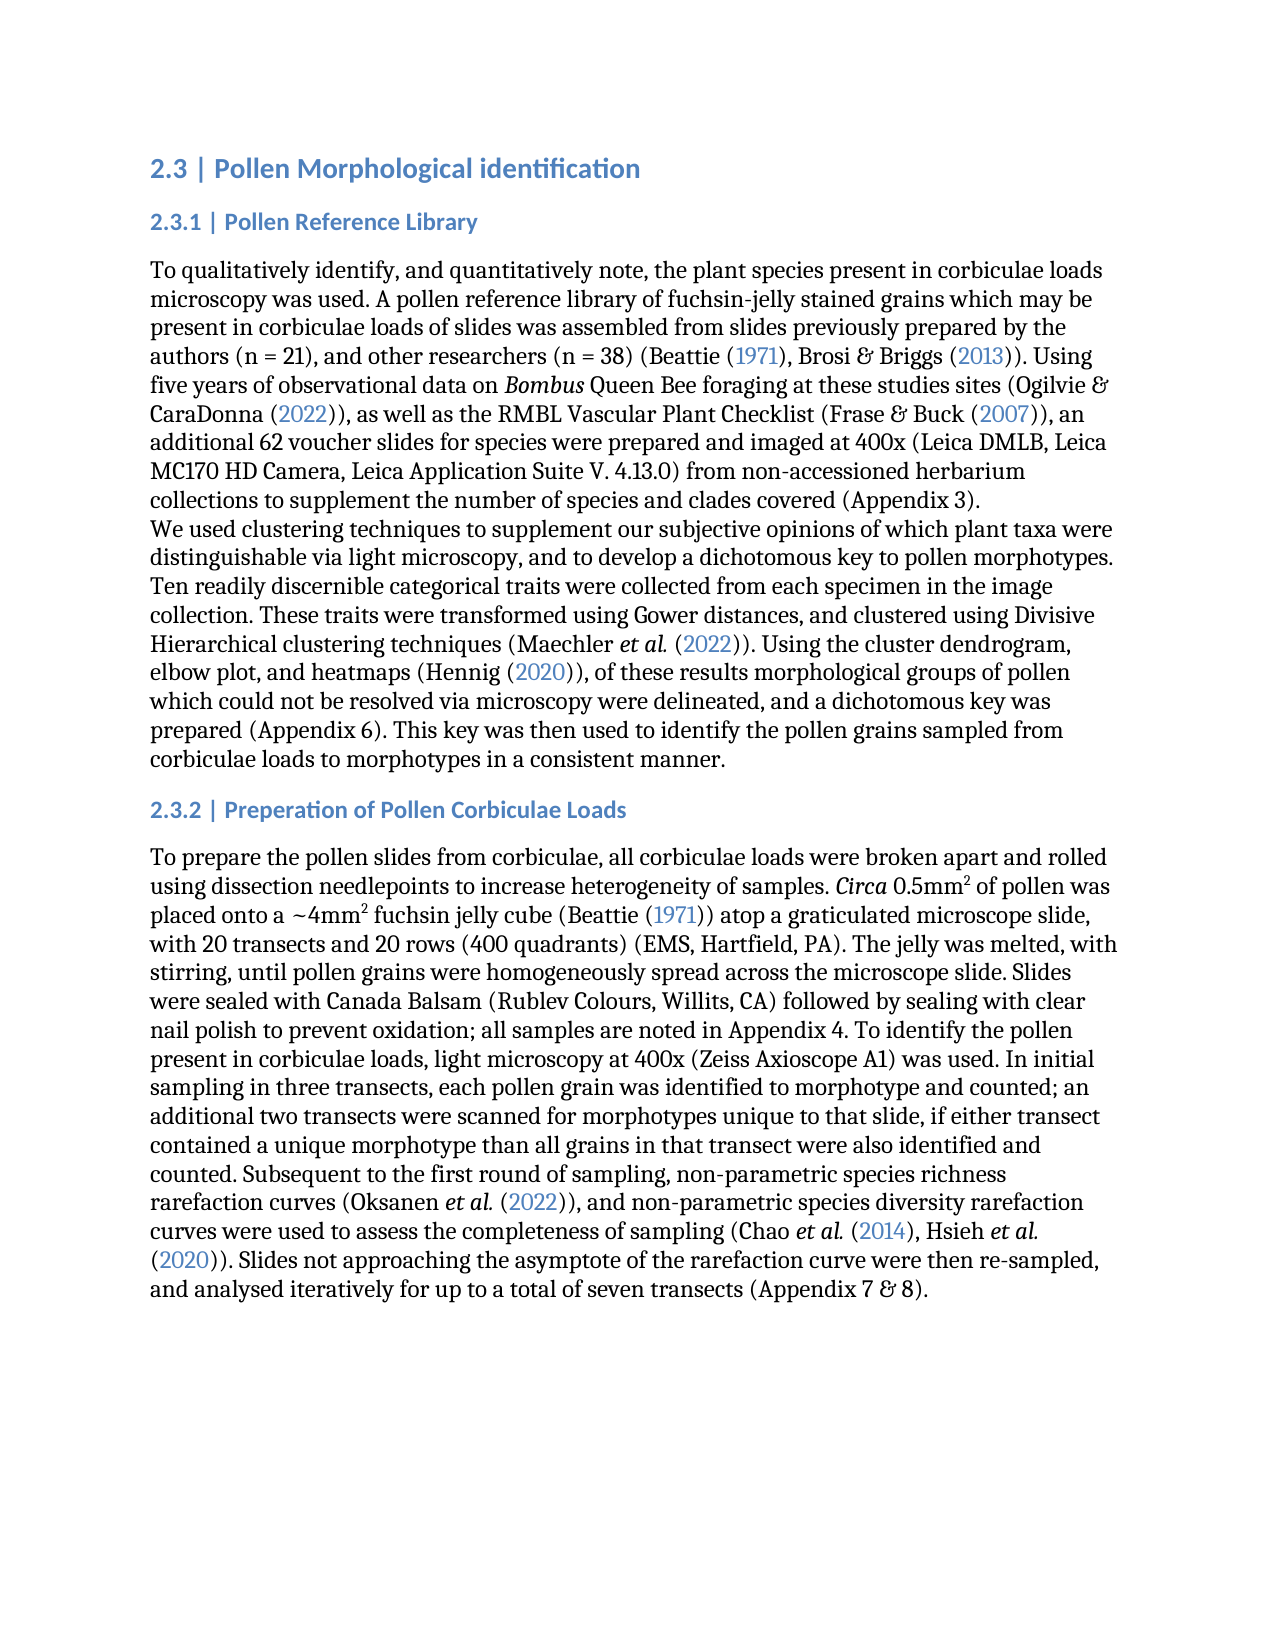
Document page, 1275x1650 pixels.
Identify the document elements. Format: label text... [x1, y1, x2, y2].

subtitle 2.3 | Pollen Morphological identification [150, 150, 1125, 186]
subtitle 2.3.2 | Preperation of Pollen Corbiculae Loads [150, 794, 1125, 824]
text To prepare the pollen slides from corbiculae, all corbiculae loads were broken apart and rolled using dissection needlepoints to increase heterogeneity of samples. Circa 0.5mm2 of pollen was placed onto a ~4mm2 fuchsin jelly cube (Beattie (1971)) atop a graticulated microscope slide, with 20 transects and 20 rows (400 quadrants) (EMS, Hartfield, PA). The jelly was melted, with stirring, until pollen grains were homogeneously spread across the microscope slide. Slides were sealed with Canada Balsam (Rublev Colours, Willits, CA) followed by sealing with clear nail polish to prevent oxidation; all samples are noted in Appendix 4. To identify the pollen present in corbiculae loads, light microscopy at 400x (Zeiss Axioscope A1) was used. In initial sampling in three transects, each pollen grain was identified to morphotype and counted; an additional two transects were scanned for morphotypes unique to that slide, if either transect contained a unique morphotype than all grains in that transect were also identified and counted. Subsequent to the first round of sampling, non-parametric species richness rarefaction curves (Oksanen et al. (2022)), and non-parametric species diversity rarefaction curves were used to assess the completeness of sampling (Chao et al. (2014), Hsieh et al. (2020)). Slides not approaching the asymptote of the rarefaction curve were then re-sampled, and analysed iteratively for up to a total of seven transects (Appendix 7 & 8). [150, 843, 1125, 1303]
subtitle 2.3.1 | Pollen Reference Library [150, 206, 1125, 237]
text To qualitatively identify, and quantitatively note, the plant species present in corbiculae loads microscopy was used. A pollen reference library of fuchsin-jelly stained grains which may be present in corbiculae loads of slides was assembled from slides previously prepared by the authors (n = 21), and other researchers (n = 38) (Beattie (1971), Brosi & Briggs (2013)). Using five years of observational data on Bombus Queen Bee foraging at these studies sites (Ogilvie & CaraDonna (2022)), as well as the RMBL Vascular Plant Checklist (Frase & Buck (2007)), an additional 62 voucher slides for species were prepared and imaged at 400x (Leica DMLB, Leica MC170 HD Camera, Leica Application Suite V. 4.13.0) from non-accessioned herbarium collections to supplement the number of species and clades covered (Appendix 3). We used clustering techniques to supplement our subjective opinions of which plant taxa were distinguishable via light microscopy, and to develop a dichotomous key to pollen morphotypes. Ten readily discernible categorical traits were collected from each specimen in the image collection. These traits were transformed using Gower distances, and clustered using Divisive Hierarchical clustering techniques (Maechler et al. (2022)). Using the cluster dendrogram, elbow plot, and heatmaps (Hennig (2020)), of these results morphological groups of pollen which could not be resolved via microscopy were delineated, and a dichotomous key was prepared (Appendix 6). This key was then used to identify the pollen grains sampled from corbiculae loads to morphotypes in a consistent manner. [150, 256, 1125, 773]
